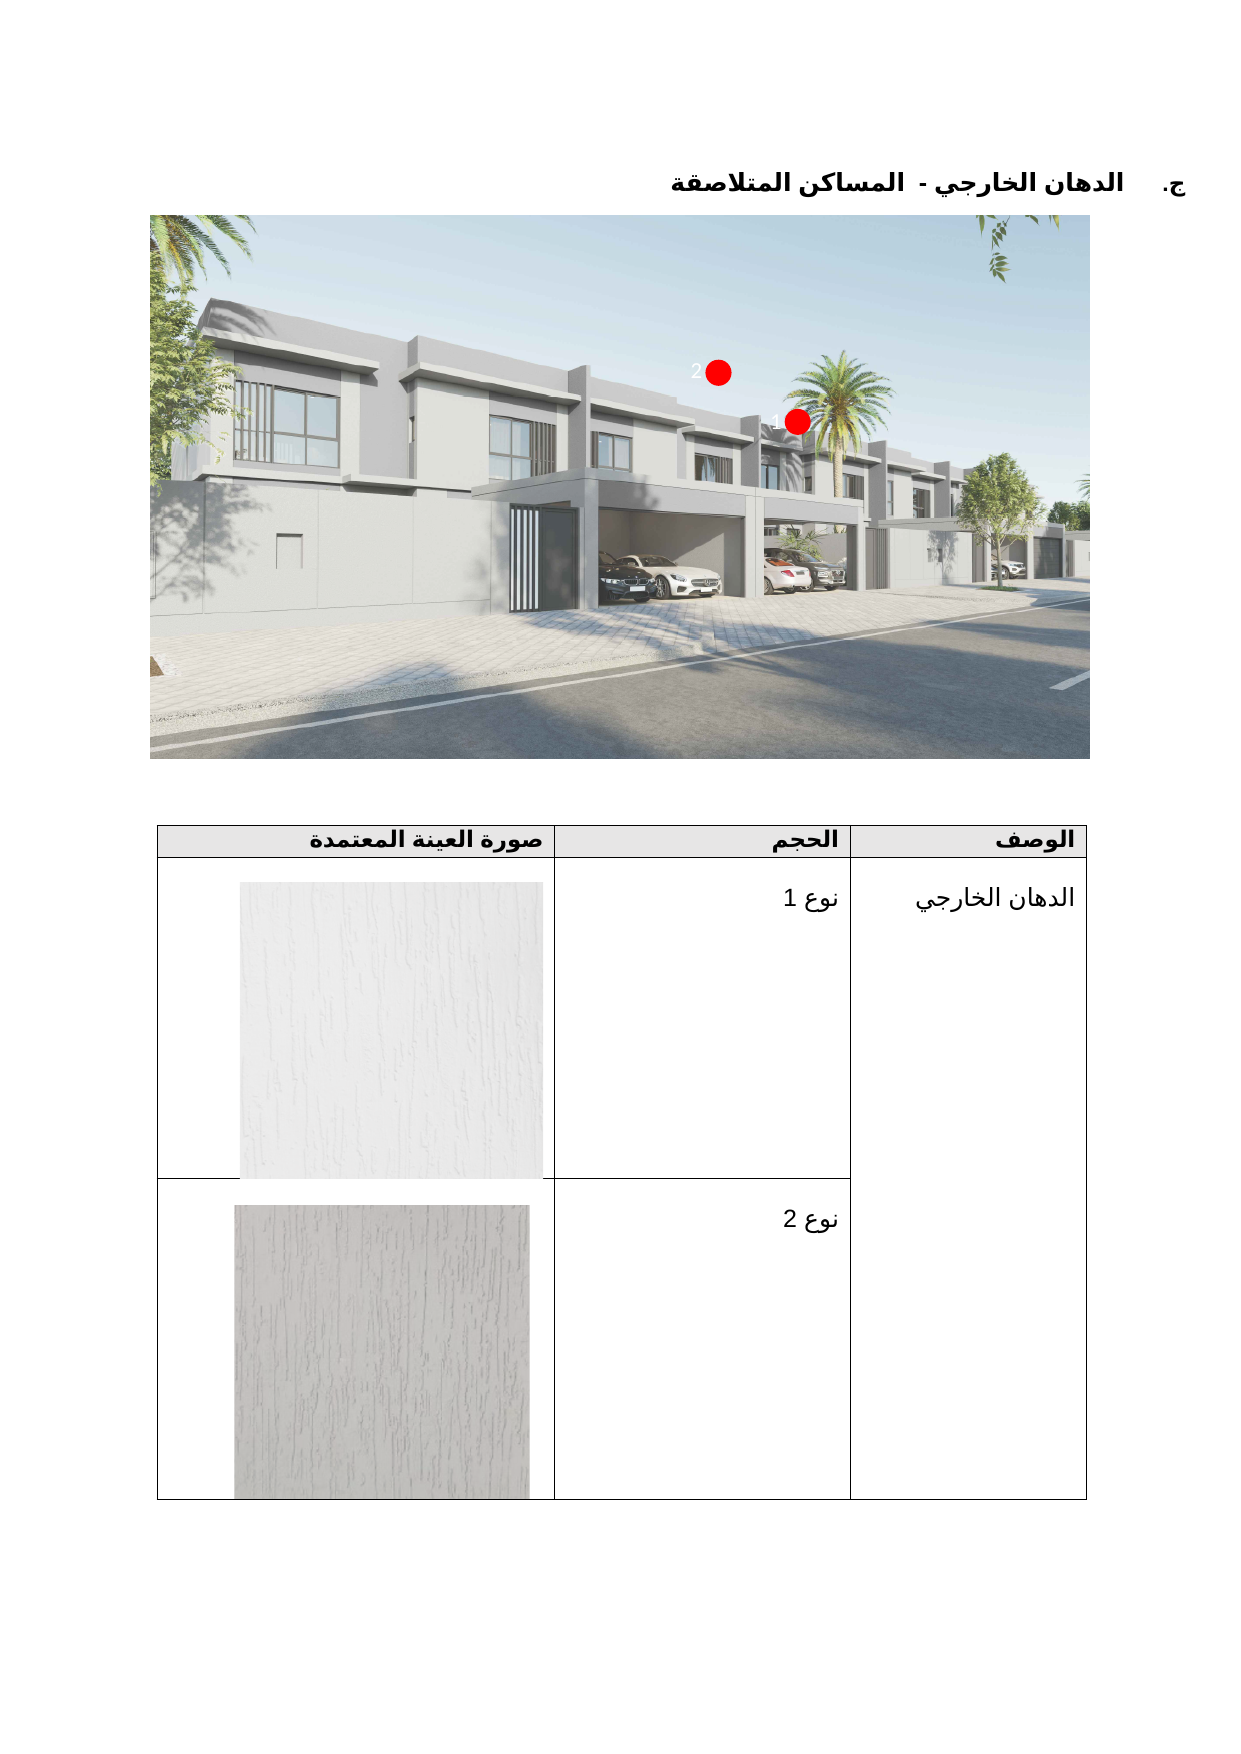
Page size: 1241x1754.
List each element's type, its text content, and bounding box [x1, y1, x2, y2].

table_header الحجم [555, 826, 850, 857]
picture [234, 1205, 530, 1499]
table_cell [158, 1179, 554, 1499]
table_cell الدهان الخارجي [851, 858, 1086, 1499]
table_cell نوع 2 [555, 1179, 850, 1499]
table_cell نوع 1 [555, 858, 850, 1178]
table_header صورة العينة المعتمدة [158, 826, 554, 857]
table_cell [158, 858, 554, 1178]
table_header الوصف [851, 826, 1086, 857]
list الدهان الخارجي - المساكن المتلاصقة [150, 168, 1162, 197]
